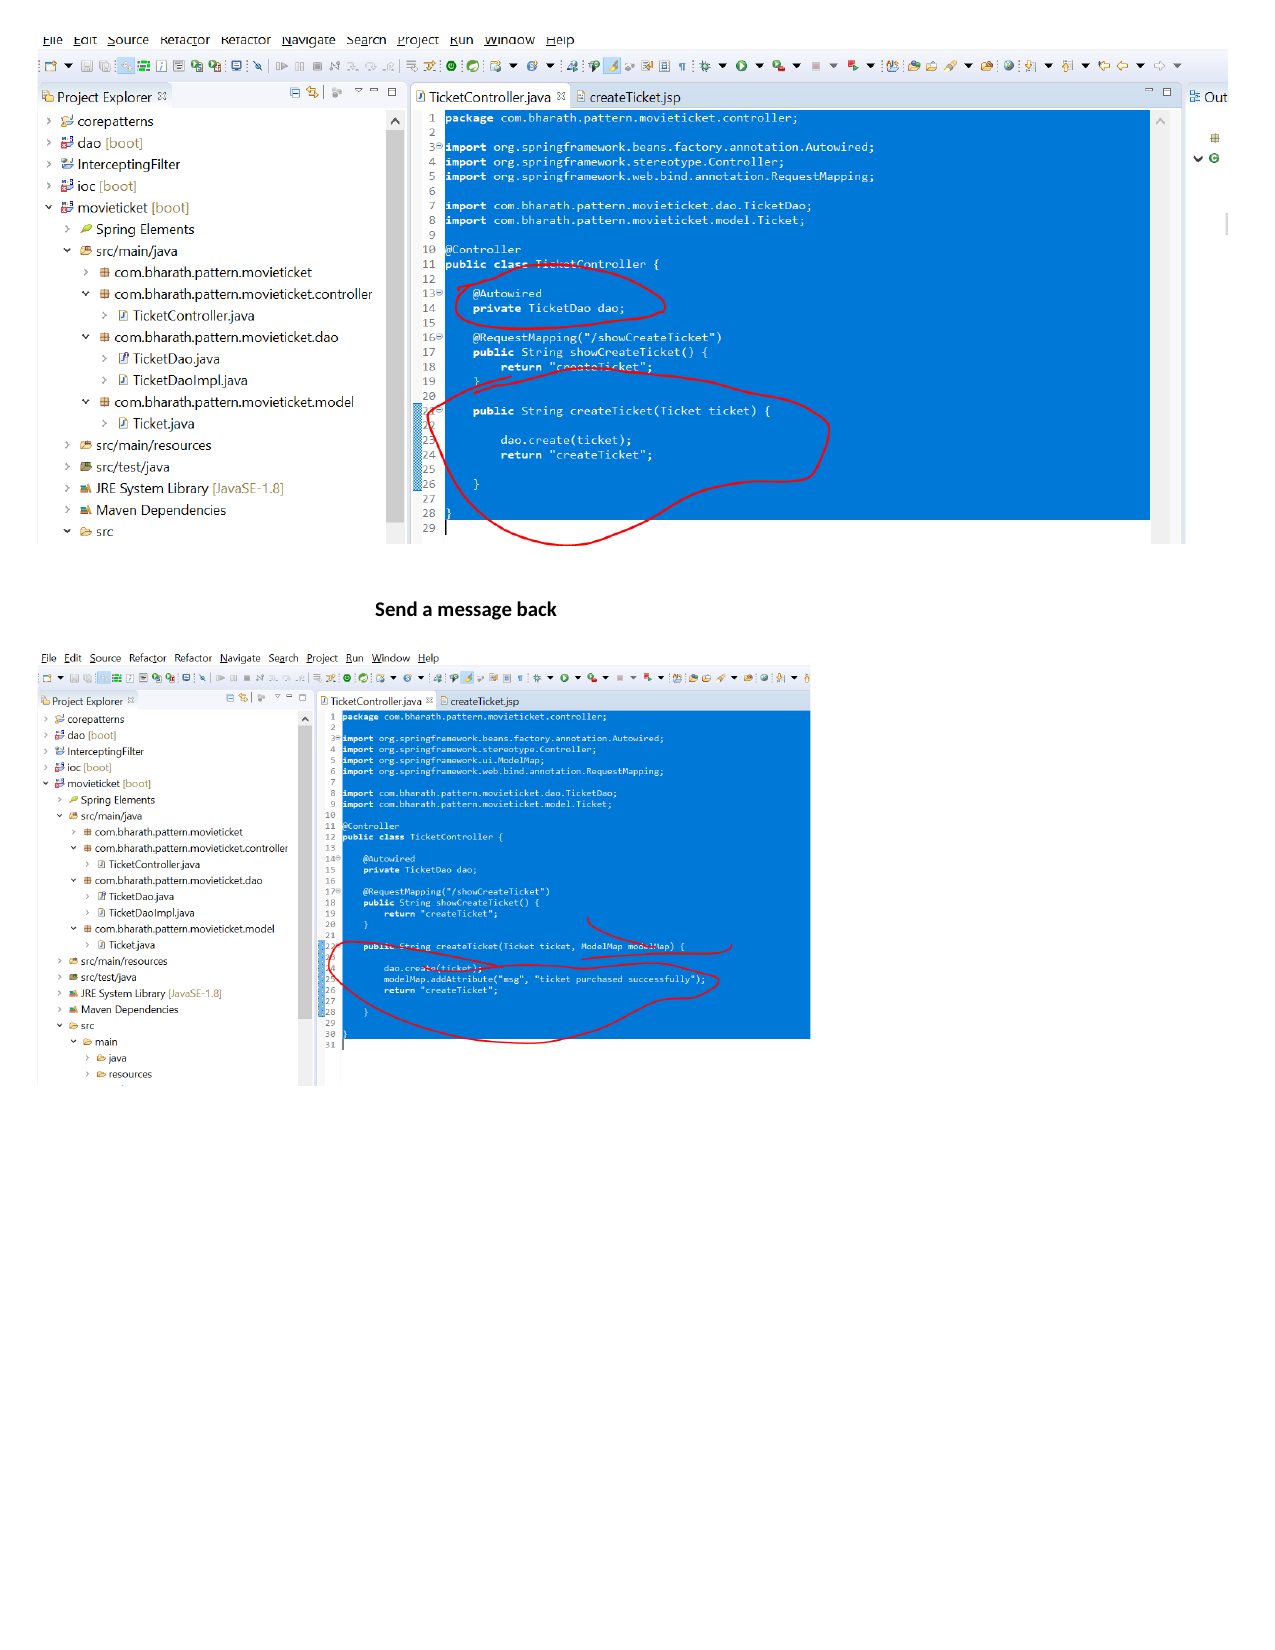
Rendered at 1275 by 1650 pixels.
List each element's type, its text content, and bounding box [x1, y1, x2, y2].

picture [37, 647, 811, 1086]
text Send a message back [375, 597, 1228, 622]
picture [37, 37, 1229, 546]
